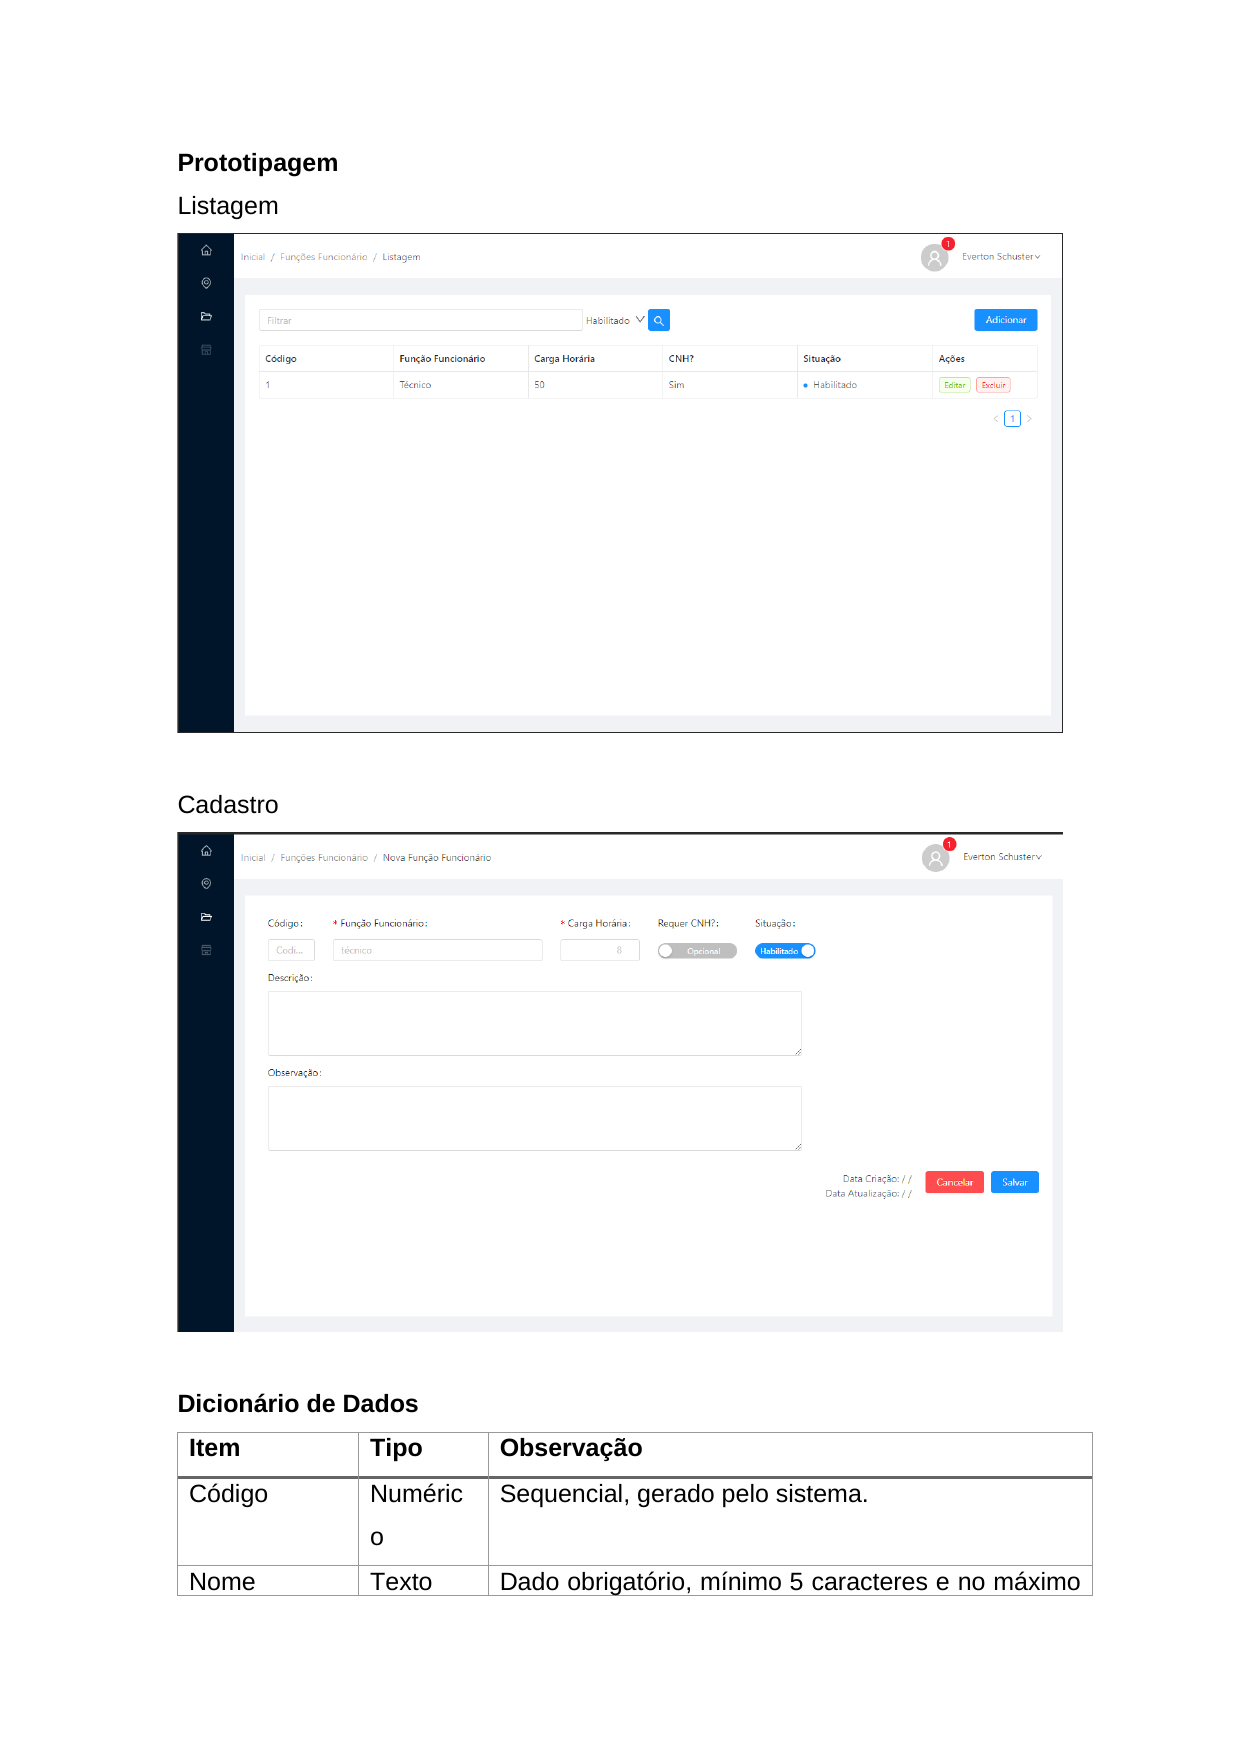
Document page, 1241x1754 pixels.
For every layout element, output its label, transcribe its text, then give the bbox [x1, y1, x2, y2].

table_cell Sequencial, gerado pelo sistema. [489, 1479, 1092, 1565]
table_cell Nome [178, 1566, 358, 1595]
table_cell Numérico [359, 1479, 488, 1565]
table_header Item [178, 1433, 358, 1476]
picture [177, 832, 1063, 1332]
text Prototipagem [177, 148, 1063, 176]
table_header Tipo [359, 1433, 488, 1476]
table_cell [489, 1566, 1092, 1595]
text Listagem [177, 191, 1063, 219]
table_cell Texto [359, 1566, 488, 1595]
text Cadastro [177, 790, 1063, 818]
text Dicionário de Dados [177, 1389, 1063, 1418]
table_header Observação [489, 1433, 1092, 1476]
picture [177, 233, 1063, 733]
table_cell Código [178, 1479, 358, 1565]
